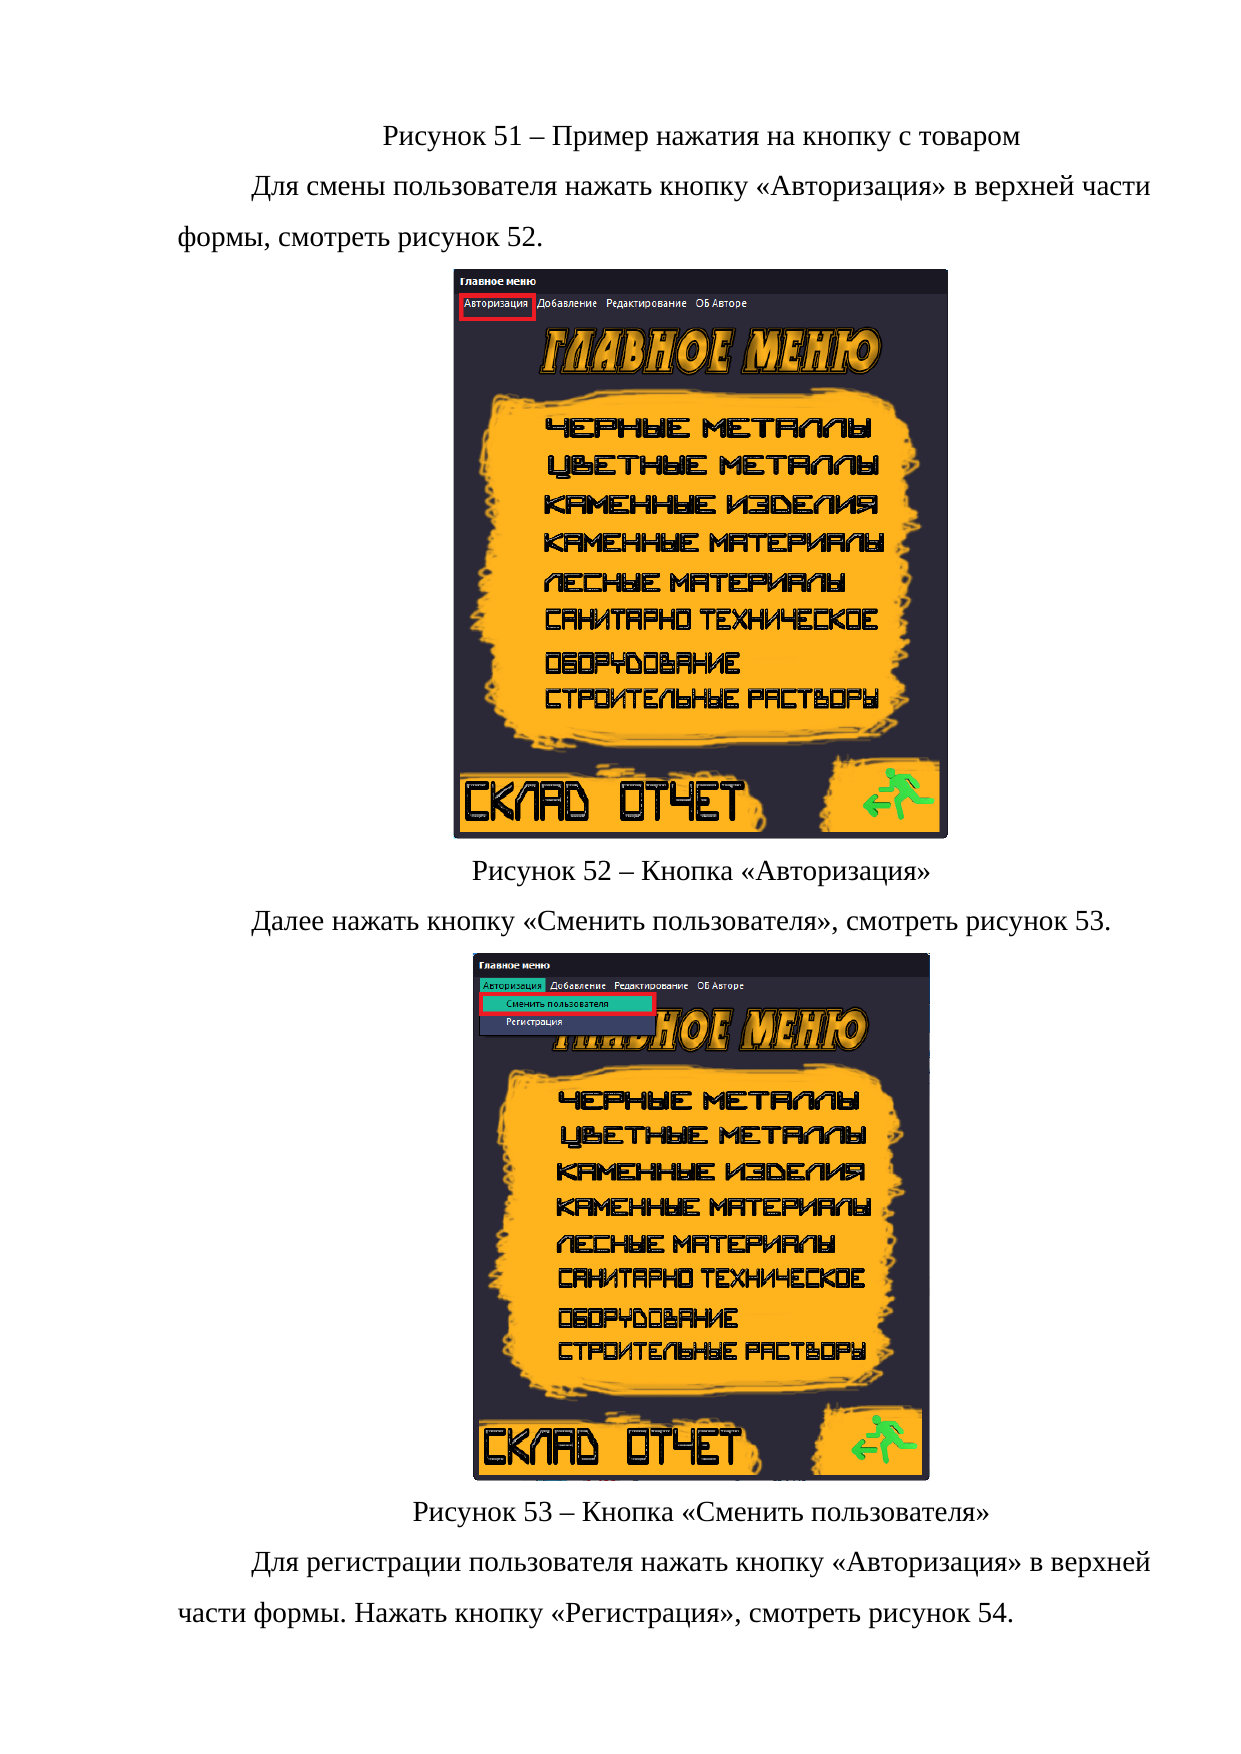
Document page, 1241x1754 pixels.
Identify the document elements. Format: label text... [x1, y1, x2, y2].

list Для смены пользователя нажать кнопку «Авторизация» в верхней части формы, смотреть рисунок 52. [177, 168, 1152, 252]
list Для регистрации пользователя нажать кнопку «Авторизация» в верхней части формы. Нажать кнопку «Регистрация», смотреть рисунок 54. [177, 1544, 1152, 1628]
list Рисунок 51 – Пример нажатия на кнопку с товаром [177, 118, 1152, 152]
picture [472, 953, 930, 1481]
list Рисунок 52 – Кнопка «Авторизация» [177, 853, 1152, 887]
list Рисунок 53 – Кнопка «Сменить пользователя» [177, 1494, 1152, 1528]
picture [453, 269, 950, 839]
list Далее нажать кнопку «Сменить пользователя», смотреть рисунок 53. [177, 903, 1152, 937]
